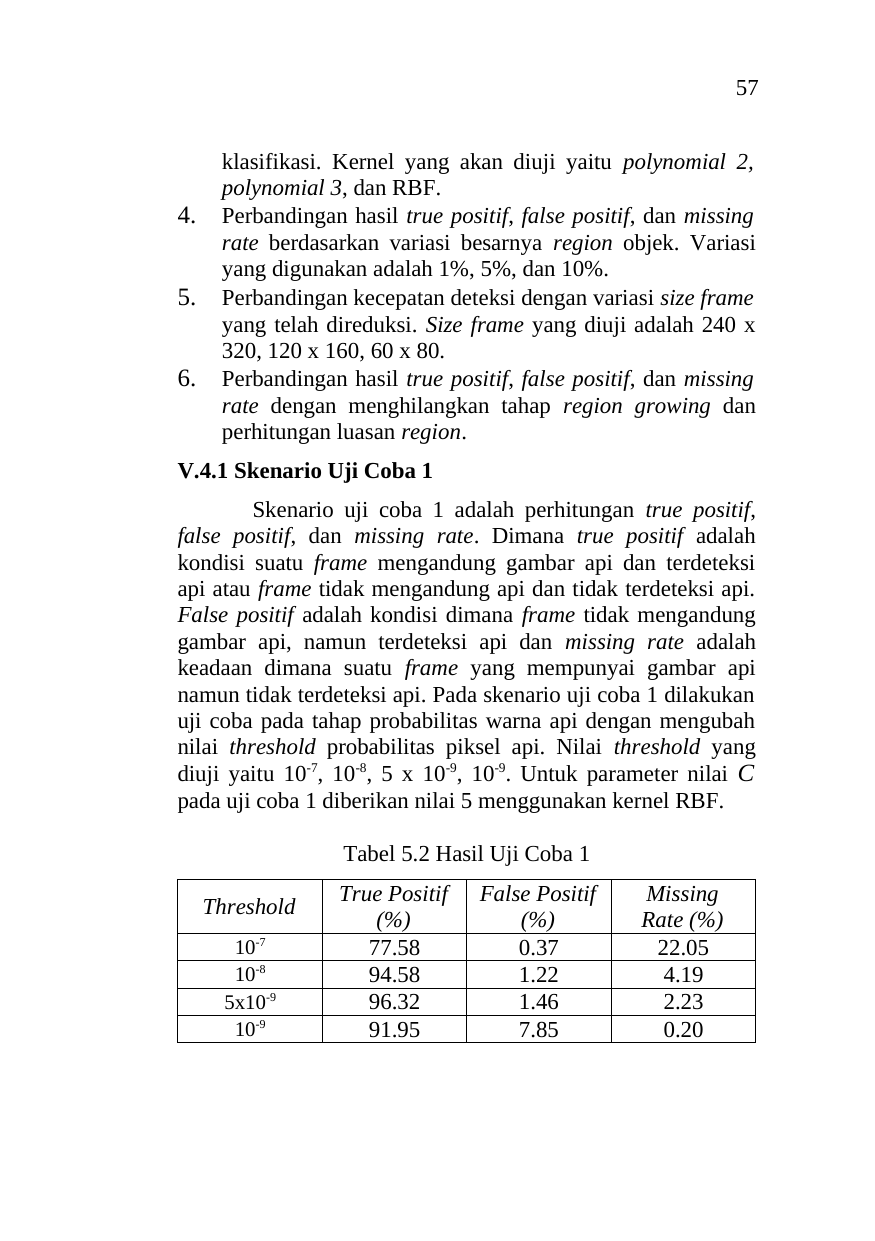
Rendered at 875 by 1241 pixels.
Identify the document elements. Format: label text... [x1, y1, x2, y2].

table_cell 10-9 [178, 1016, 322, 1042]
table_cell 10-7 [178, 934, 322, 960]
table_cell 77.58 [323, 934, 466, 960]
table_cell 96.32 [323, 989, 466, 1015]
text Skenario uji coba 1 adalah perhitungan true positif, false positif, dan missing rate. Dimana true positif adalah kondisi suatu frame mengandung gambar api dan terdeteksi api atau frame tidak mengandung api dan tidak terdeteksi api. False positif adalah kondisi dimana frame tidak mengandung gambar api, namun terdeteksi api dan missing rate adalah keadaan dimana suatu frame yang mempunyai gambar api namun tidak terdeteksi api. Pada skenario uji coba 1 dilakukan uji coba pada tahap probabilitas warna api dengan mengubah nilai threshold probabilitas piksel api. Nilai threshold yang diuji yaitu 10-7, 10-8, 5 x 10-9, 10-9. Untuk parameter nilai pada uji coba 1 diberikan nilai 5 menggunakan kernel RBF. [177, 496, 756, 814]
table_header False Positif (%) [467, 880, 611, 933]
table_cell 2.23 [612, 989, 755, 1015]
table_header Threshold [178, 880, 322, 933]
list Perbandingan hasil true positif, false positif, dan missing rate berdasarkan variasi besarnya region objek. Variasi yang digunakan adalah 1%, 5%, dan 10%. [177, 200, 756, 282]
subtitle Skenario Uji Coba 1 [177, 457, 756, 484]
table_cell 0.20 [612, 1016, 755, 1042]
list Perbandingan hasil true positif, false positif, dan missing rate dengan menghilangkan tahap region growing dan perhitungan luasan region. [177, 363, 756, 445]
table_cell 1.22 [467, 961, 611, 987]
table_cell 1.46 [467, 989, 611, 1015]
table_cell 0.37 [467, 934, 611, 960]
table_cell 4.19 [612, 961, 755, 987]
table_cell 22.05 [612, 934, 755, 960]
table_cell 94.58 [323, 961, 466, 987]
table_header Missing Rate (%) [612, 880, 755, 933]
list Perbandingan kecepatan deteksi dengan variasi size frame yang telah direduksi. Size frame yang diuji adalah 240 x 320, 120 x 160, 60 x 80. [177, 282, 756, 363]
table_cell 91.95 [323, 1016, 466, 1042]
table_cell 5x10-9 [178, 989, 322, 1015]
table_cell 7.85 [467, 1016, 611, 1042]
table_cell 10-8 [178, 961, 322, 987]
table_header True Positif (%) [323, 880, 466, 933]
